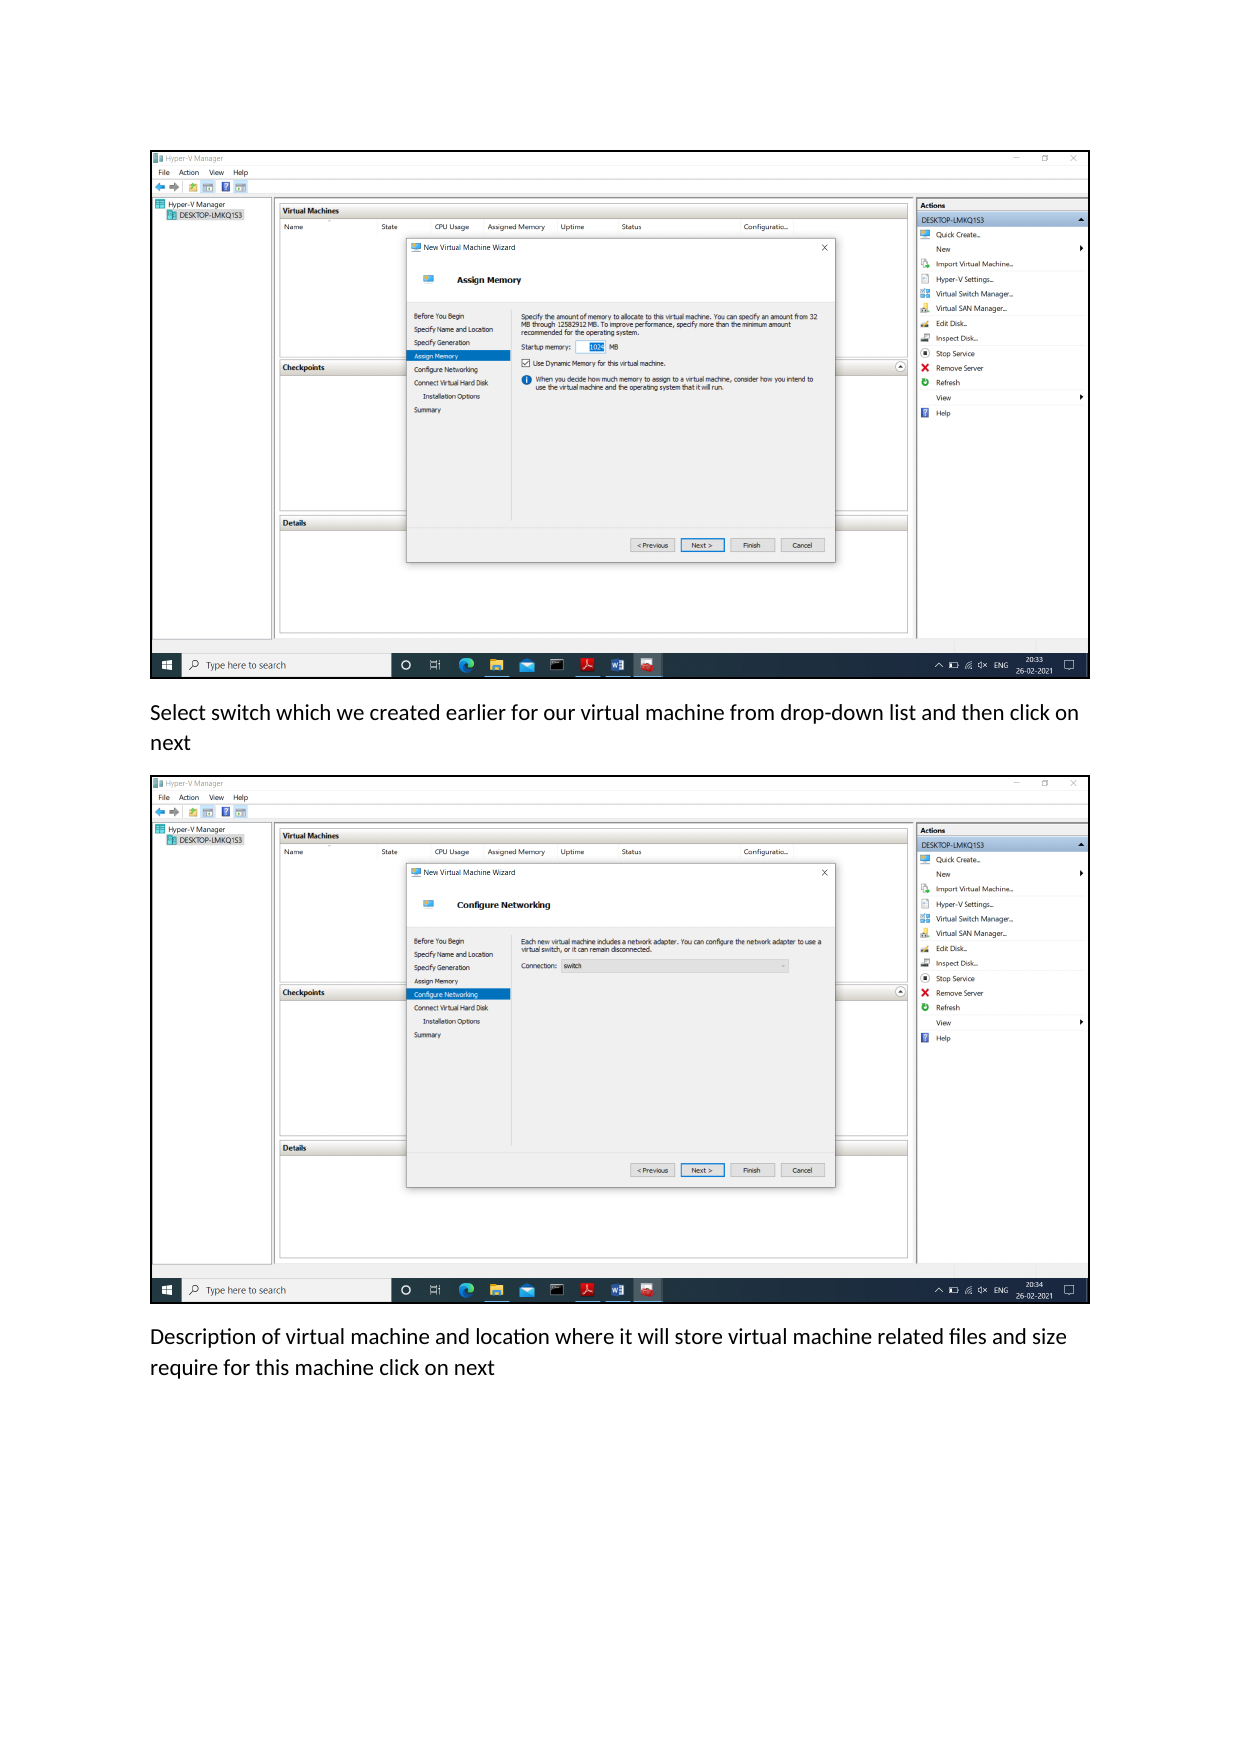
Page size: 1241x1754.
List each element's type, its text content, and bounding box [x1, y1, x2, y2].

picture [152, 777, 1088, 1302]
text Description of virtual machine and location where it will store virtual machine related files and size require for this machine click on next [150, 1322, 1090, 1381]
text Select switch which we created earlier for our virtual machine from drop-down list and then click on next [150, 698, 1090, 756]
picture [152, 152, 1088, 677]
